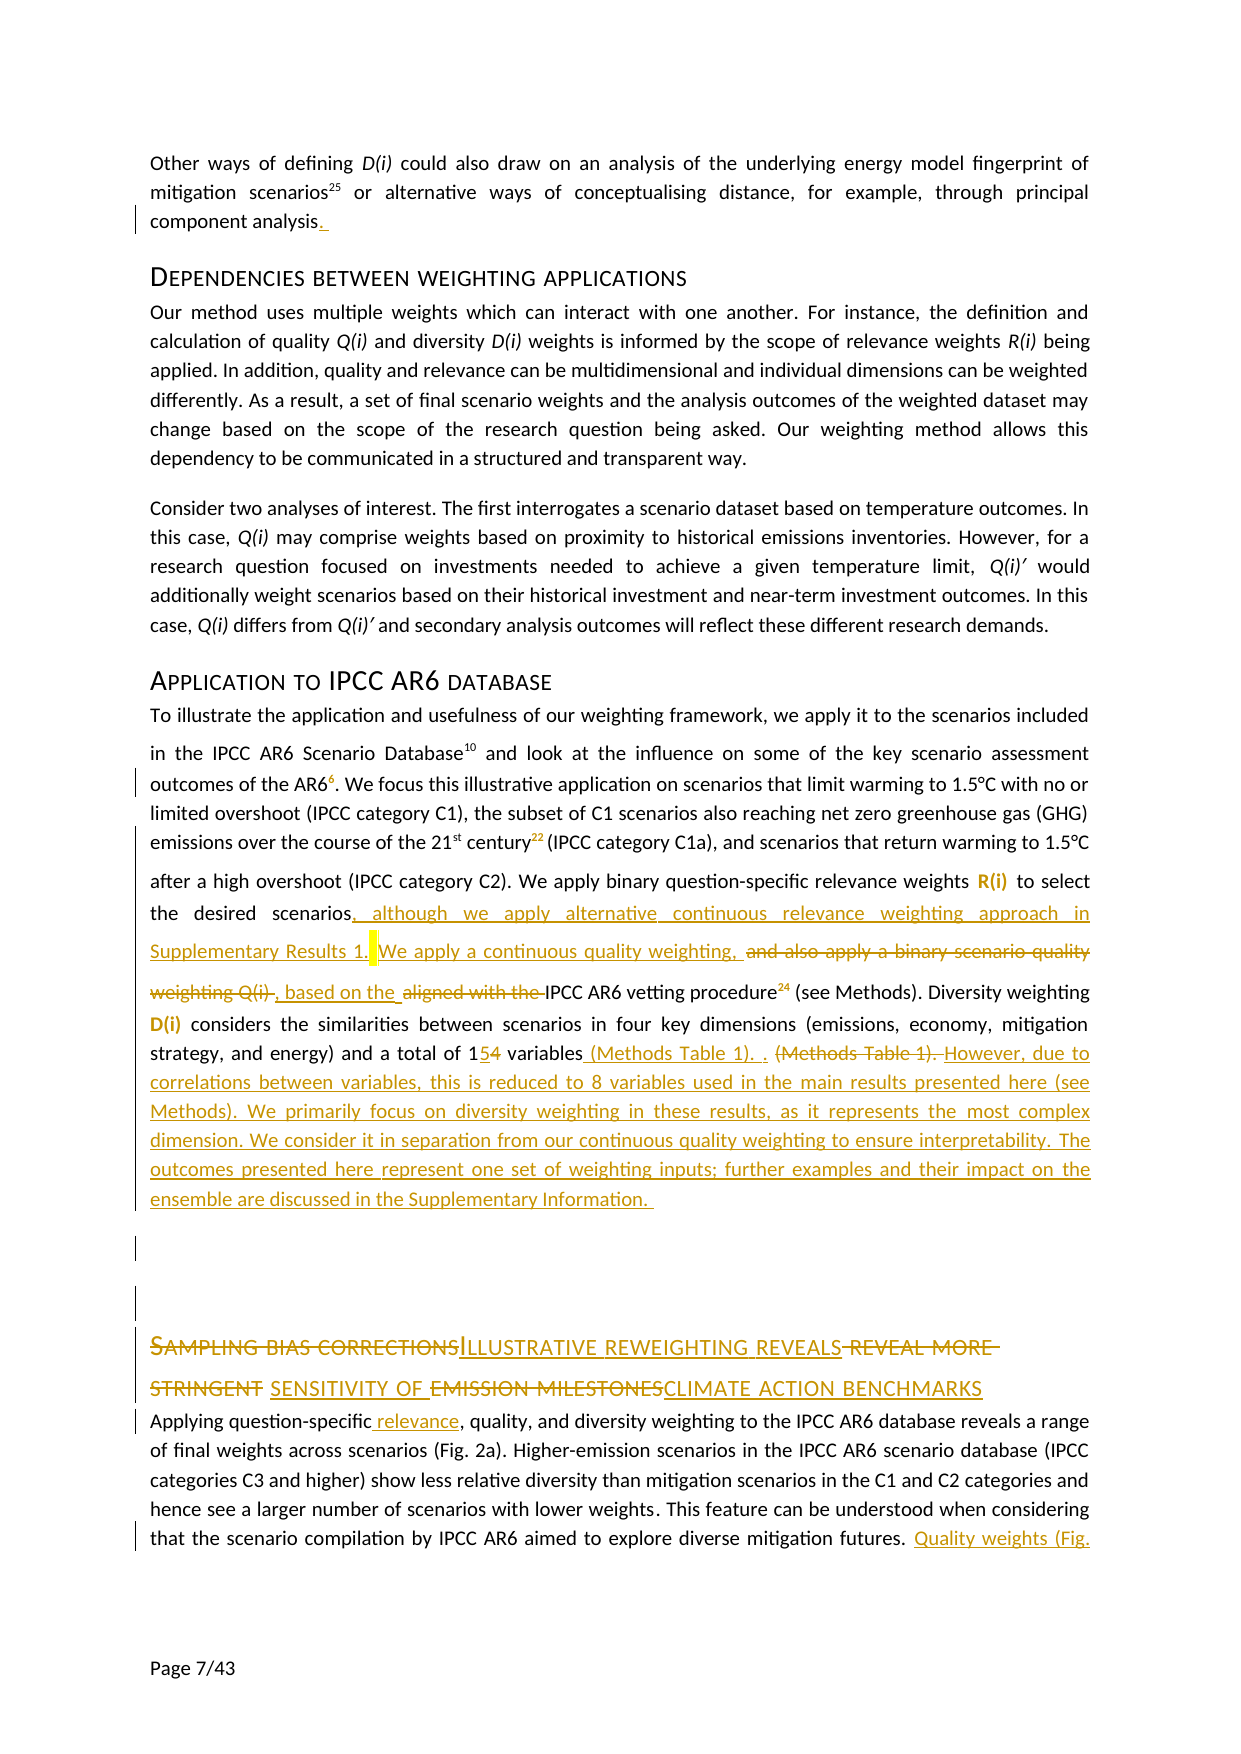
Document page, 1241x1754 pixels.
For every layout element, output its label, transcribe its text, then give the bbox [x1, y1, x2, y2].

text Consider two analyses of interest. The first interrogates a scenario dataset based on temperature outcomes. In this case, Q(i) may comprise weights based on proximity to historical emissions inventories. However, for a research question focused on investments needed to achieve a given temperature limit, Q(i)′ would additionally weight scenarios based on their historical investment and near-term investment outcomes. In this case, Q(i) differs from Q(i)′ and secondary analysis outcomes will reflect these different research demands. [150, 495, 1090, 637]
text Our method uses multiple weights which can interact with one another. For instance, the definition and calculation of quality Q(i) and diversity D(i) weights is informed by the scope of relevance weights R(i) being applied. In addition, quality and relevance can be multidimensional and individual dimensions can be weighted differently. As a result, a set of final scenario weights and the analysis outcomes of the weighted dataset may change based on the scope of the research question being asked. Our weighting method allows this dependency to be communicated in a structured and transparent way. [150, 299, 1090, 471]
text To illustrate the application and usefulness of our weighting framework, we apply it to the scenarios included in the IPCC AR6 Scenario Database10 and look at the influence on some of the key scenario assessment outcomes of the AR66. We focus this illustrative application on scenarios that limit warming to 1.5°C with no or limited overshoot (IPCC category C1), the subset of C1 scenarios also reaching net zero greenhouse gas (GHG) emissions over the course of the 21st century22 (IPCC category C1a), and scenarios that return warming to 1.5°C after a high overshoot (IPCC category C2). We apply binary question-specific relevance weights R(i) to select the desired scenarios IPCC AR6 vetting procedure24 (see Methods). Diversity weighting D(i) considers the similarities between scenarios in four key dimensions (emissions, economy, mitigation strategy, and energy) and a total of 1 variables [150, 703, 1090, 1091]
text Other ways of defining D(i) could also draw on an analysis of the underlying energy model fingerprint of mitigation scenarios25 or alternative ways of conceptualising distance, for example, through principal component analysis [150, 150, 1090, 234]
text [150, 1408, 1090, 1551]
subtitle Dependencies between weighting applications [150, 258, 1090, 294]
subtitle Application to IPCC AR6 database [150, 662, 1090, 697]
